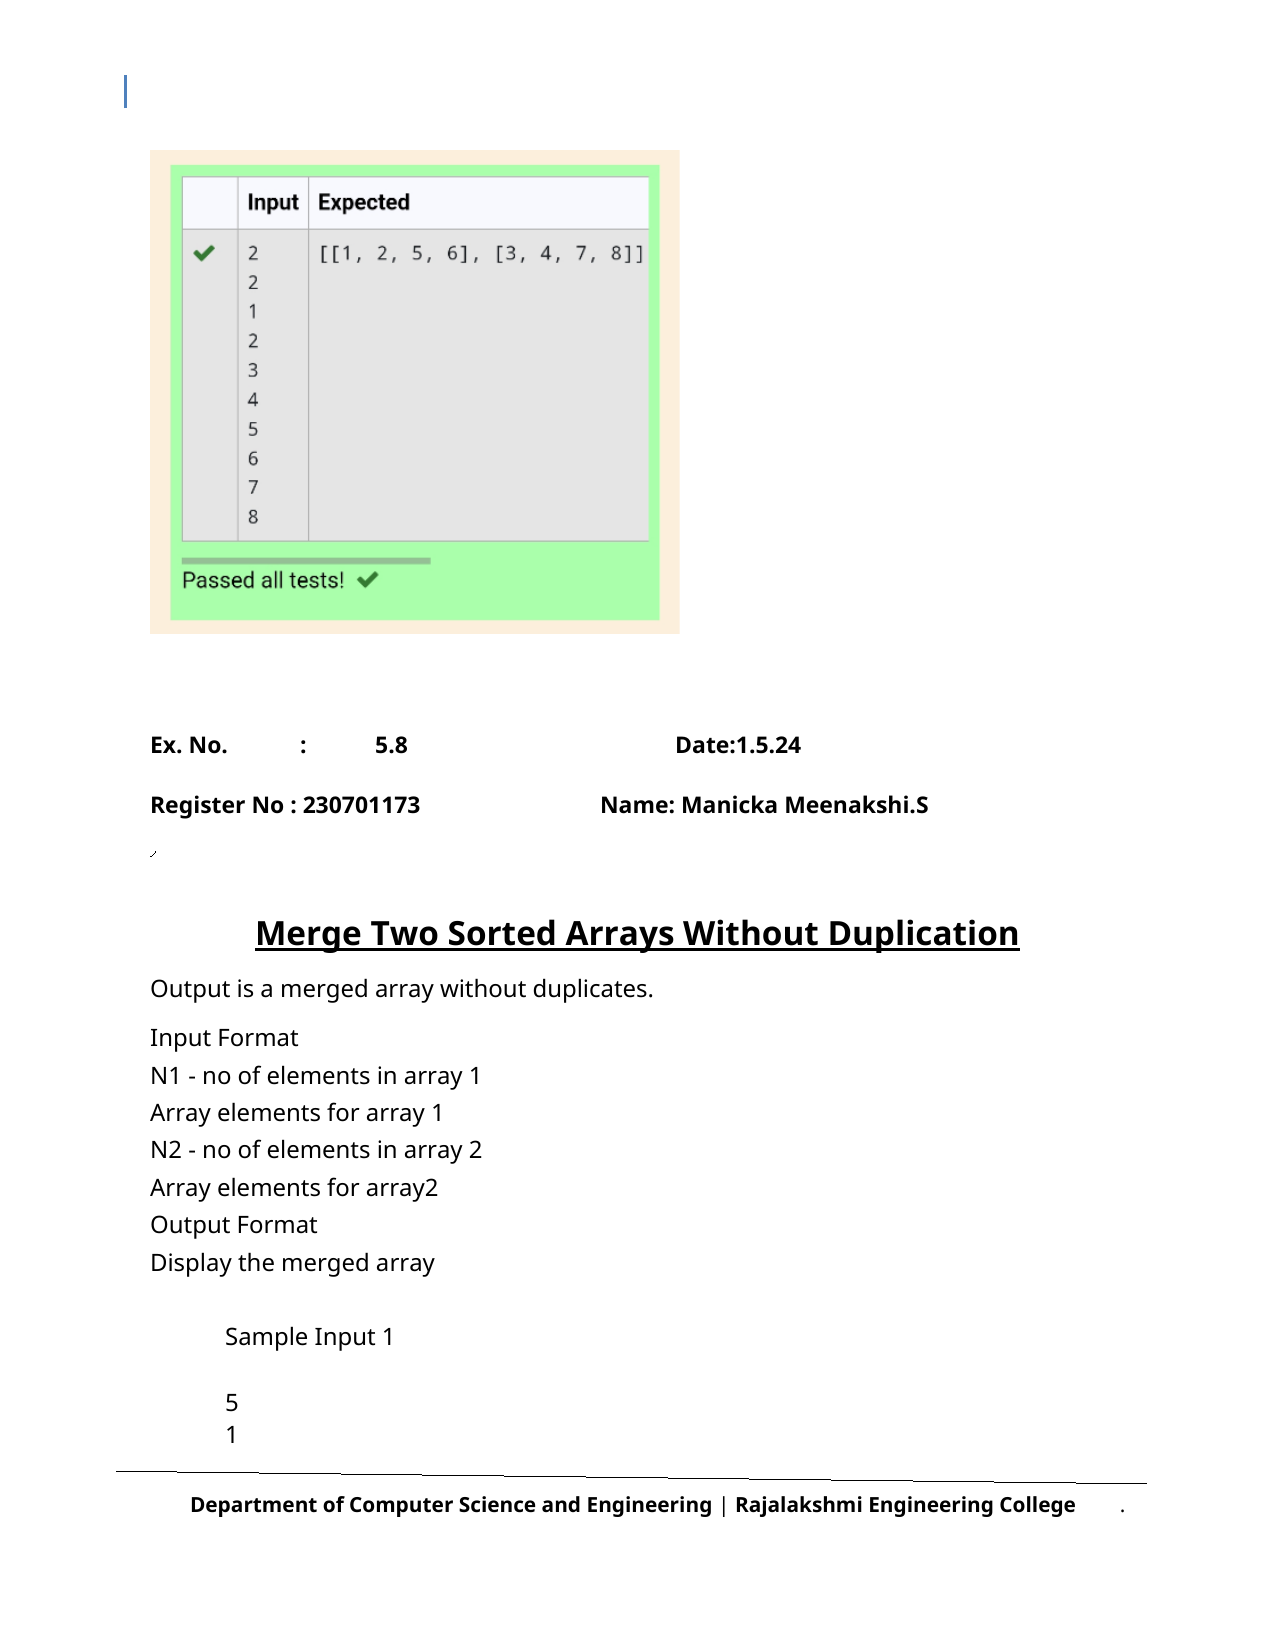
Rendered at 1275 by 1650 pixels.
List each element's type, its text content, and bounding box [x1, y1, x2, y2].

text Output is a merged array without duplicates. [150, 972, 1125, 1005]
text Input Format [150, 1021, 1125, 1054]
text 1 [225, 1418, 1125, 1451]
text Output Format [150, 1208, 1125, 1241]
text Merge Two Sorted Arrays Without Duplication [150, 910, 1125, 956]
text Display the merged array [150, 1245, 1125, 1278]
text Array elements for array 1 [150, 1096, 1125, 1128]
text N2 - no of elements in array 2 [150, 1133, 1125, 1166]
text Sample Input 1 [225, 1320, 1125, 1353]
text 5 [225, 1385, 1125, 1418]
text Array elements for array2 [150, 1171, 1125, 1203]
text Register No : 230701173 Name: Manicka Meenakshi.S [150, 789, 1125, 821]
text Ex. No. : 5.8 Date:1.5.24 [150, 729, 1125, 760]
picture [150, 150, 680, 634]
text N1 - no of elements in array 1 [150, 1058, 1125, 1091]
